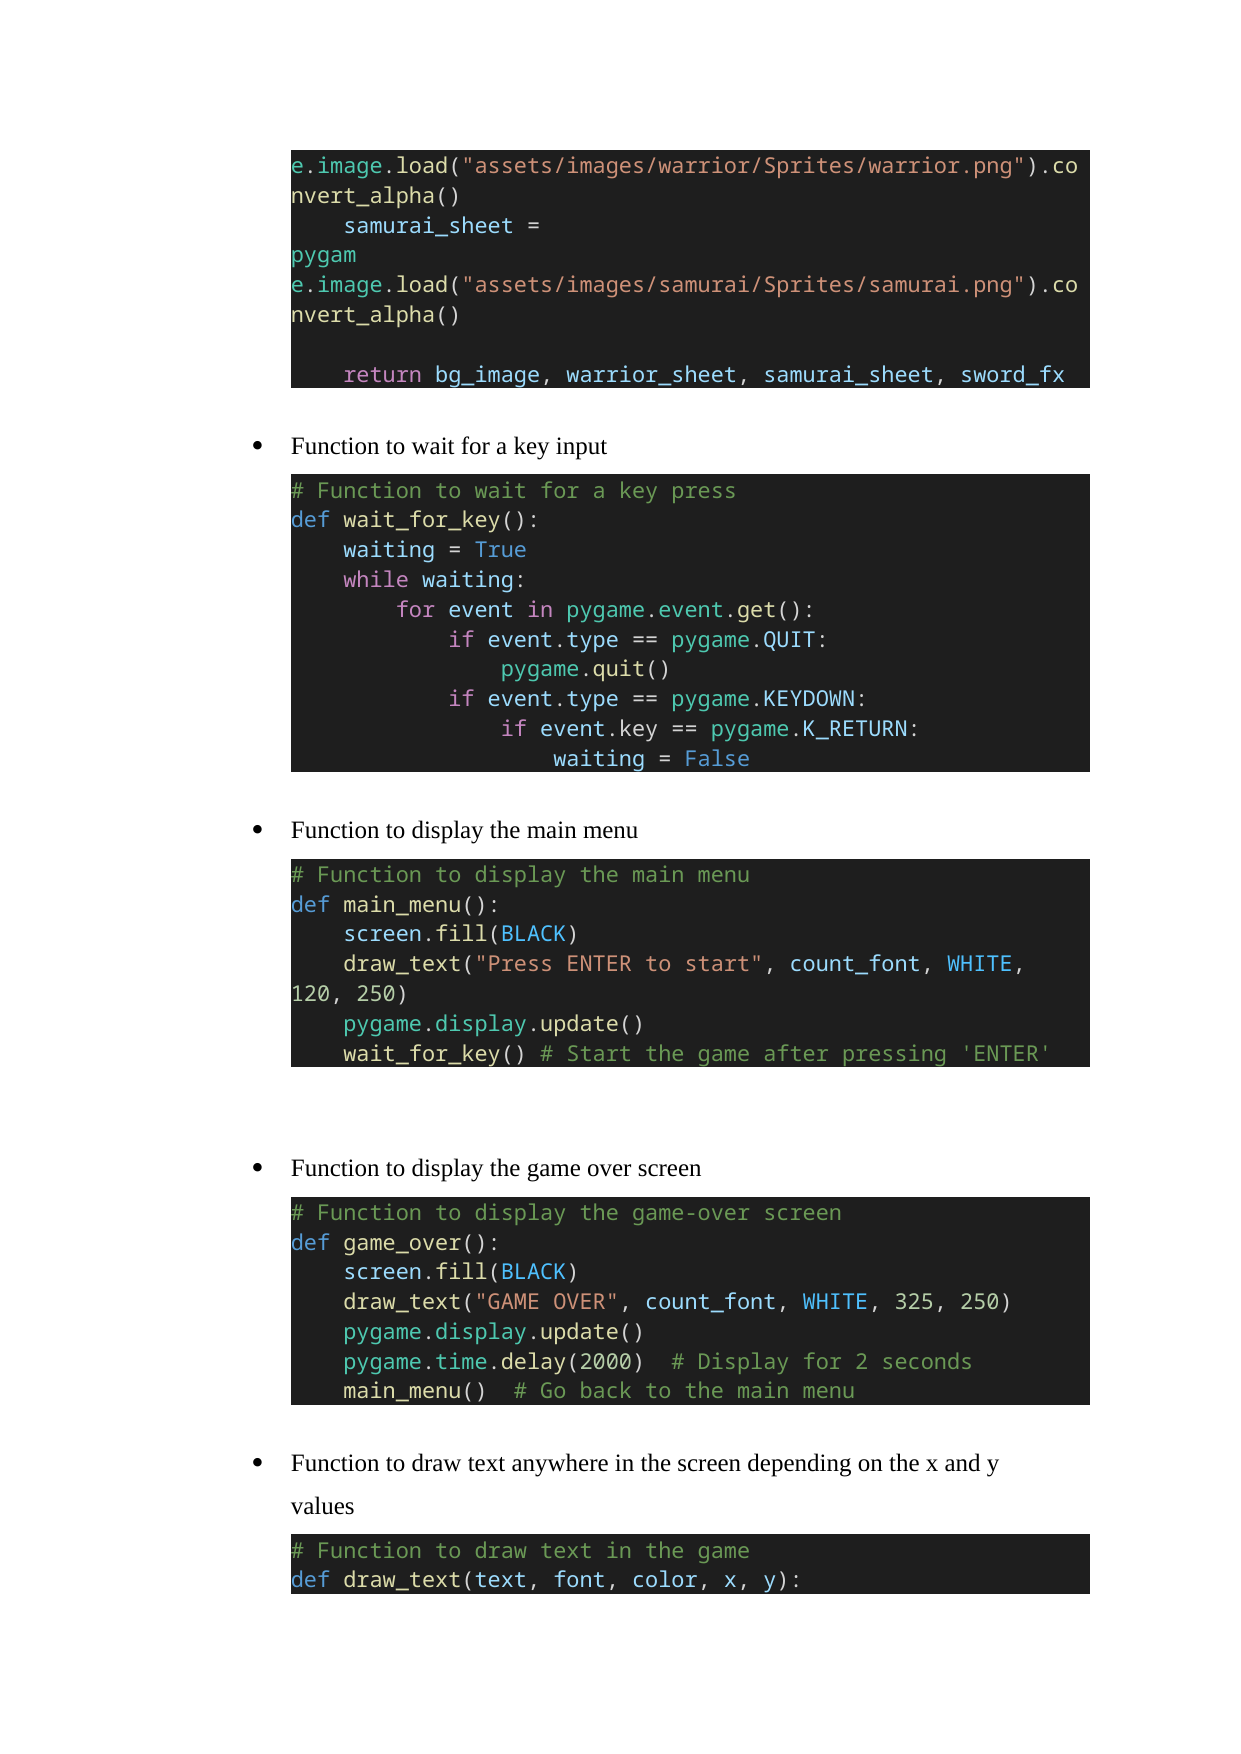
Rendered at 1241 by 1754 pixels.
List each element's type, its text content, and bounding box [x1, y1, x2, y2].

text samurai_sheet = pygame.image.load("assets/images/samurai/Sprites/samurai.png").convert_alpha() [291, 209, 1090, 329]
text screen.fill(BLACK) [291, 1256, 1090, 1286]
text screen.fill(BLACK) [291, 918, 1090, 948]
text # Function to wait for a key press [291, 474, 1090, 504]
text pygame.display.update() [291, 1008, 1090, 1037]
text def game_over(): [291, 1226, 1090, 1256]
list Function to display the game over screen [253, 1153, 1044, 1182]
text waiting = True [291, 534, 1090, 564]
text if event.key == pygame.K_RETURN: [291, 713, 1090, 743]
text for event in pygame.event.get(): [291, 594, 1090, 623]
text # Function to draw text in the game [291, 1534, 1090, 1564]
text if event.type == pygame.QUIT: [291, 623, 1090, 653]
text wait_for_key() # Start the game after pressing 'ENTER' [291, 1037, 1090, 1067]
text # Function to display the game-over screen [291, 1197, 1090, 1226]
text def wait_for_key(): [291, 504, 1090, 534]
text waiting = False [291, 743, 1090, 772]
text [291, 150, 1090, 209]
list Function to display the main menu [253, 816, 1044, 844]
text while waiting: [291, 564, 1090, 594]
text pygame.time.delay(2000) # Display for 2 seconds [291, 1346, 1090, 1375]
text pygame.display.update() [291, 1316, 1090, 1346]
list Function to draw text anywhere in the screen depending on the x and y values [253, 1448, 1044, 1520]
text if event.type == pygame.KEYDOWN: [291, 683, 1090, 713]
text draw_text("Press ENTER to start", count_font, WHITE, 120, 250) [291, 948, 1090, 1008]
text main_menu() # Go back to the main menu [291, 1375, 1090, 1405]
text draw_text("GAME OVER", count_font, WHITE, 325, 250) [291, 1286, 1090, 1316]
text def main_menu(): [291, 888, 1090, 918]
list Function to wait for a key input [253, 431, 1044, 460]
text # Function to display the main menu [291, 859, 1090, 888]
text def draw_text(text, font, color, x, y): [291, 1564, 1090, 1594]
text pygame.quit() [291, 653, 1090, 683]
text return bg_image, warrior_sheet, samurai_sheet, sword_fx [291, 358, 1090, 388]
